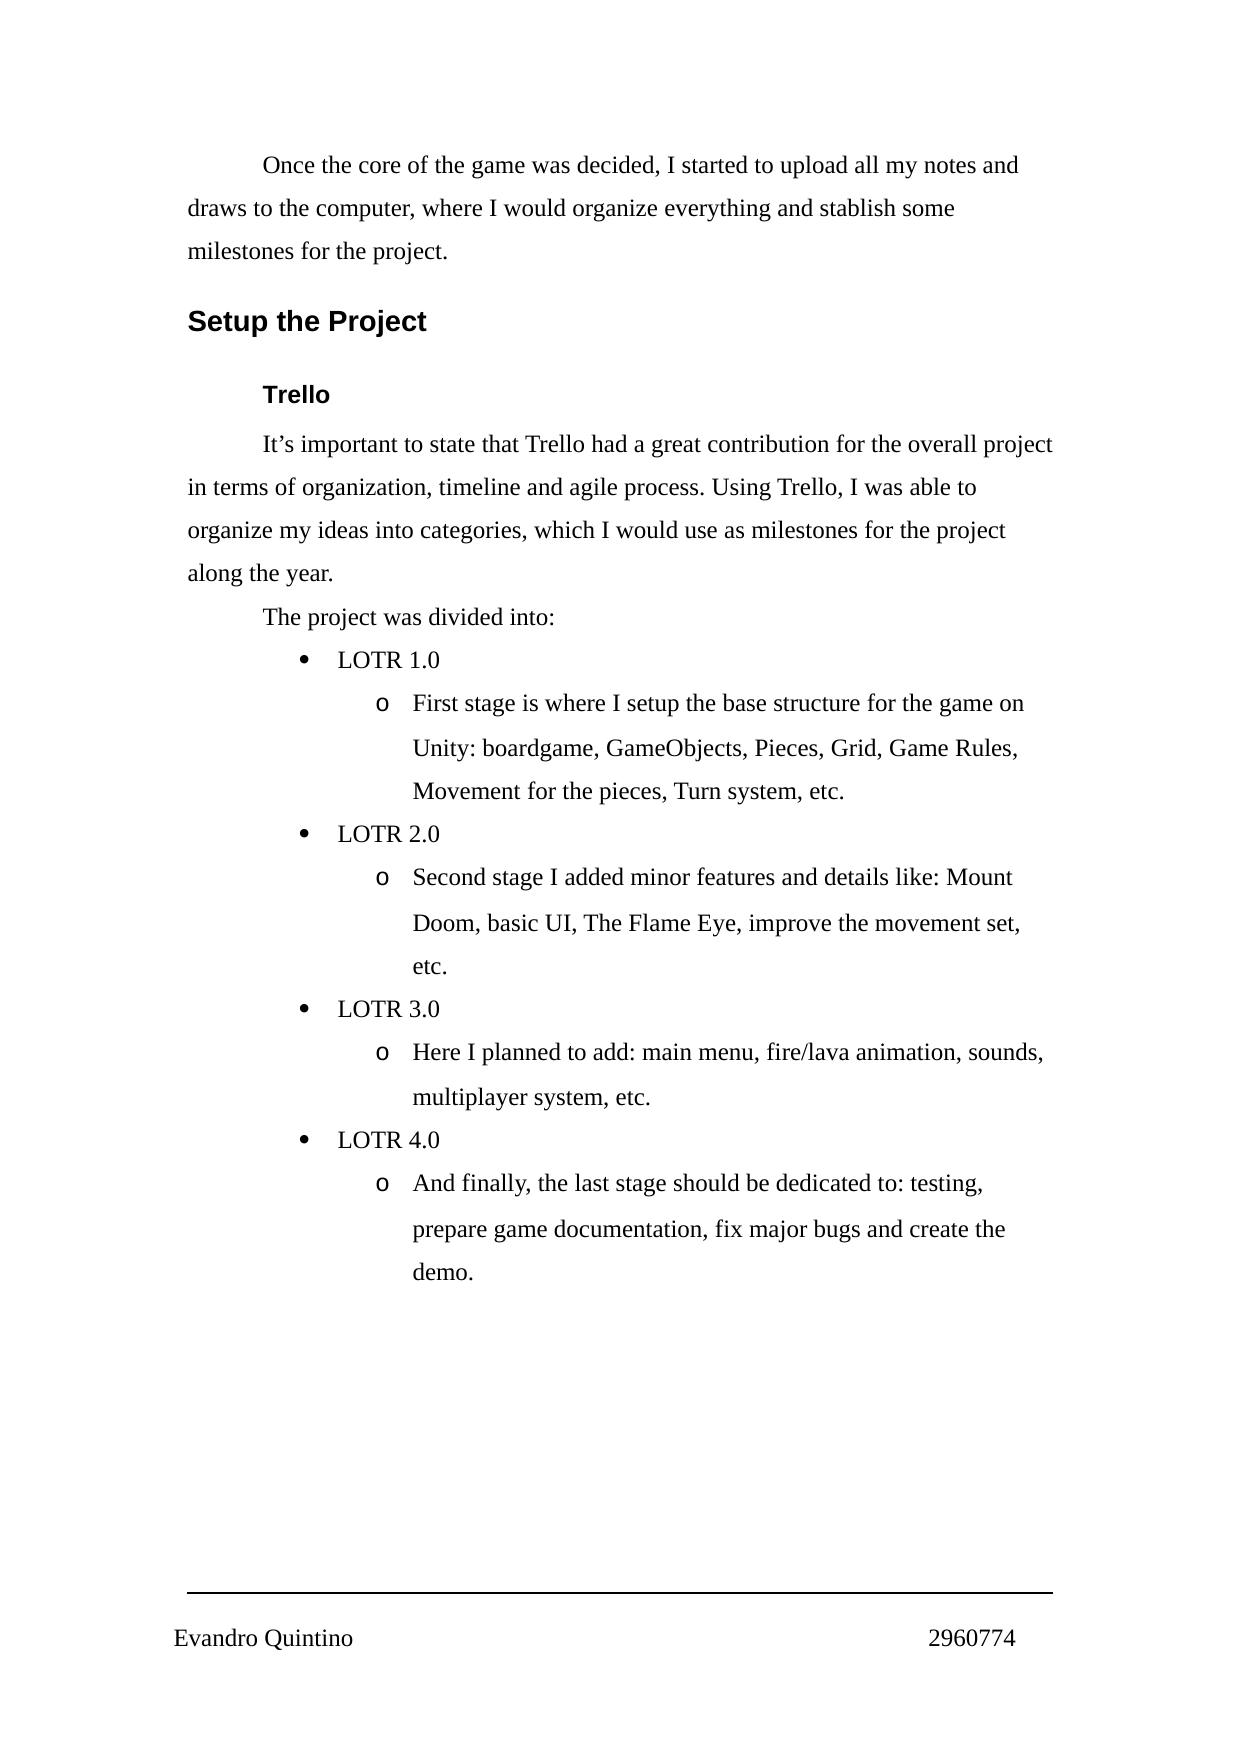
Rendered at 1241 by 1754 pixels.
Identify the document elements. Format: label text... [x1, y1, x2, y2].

list LOTR 4.0 [300, 1125, 1053, 1154]
subtitle Trello [187, 380, 1053, 408]
text It’s important to state that Trello had a great contribution for the overall project in terms of organization, timeline and agile process. Using Trello, I was able to organize my ideas into categories, which I would use as milestones for the project along the year. [187, 429, 1053, 587]
list Second stage I added minor features and details like: Mount Doom, basic UI, The Flame Eye, improve the movement set, etc. [375, 862, 1053, 979]
list LOTR 1.0 [300, 645, 1053, 673]
list LOTR 3.0 [300, 994, 1053, 1023]
list First stage is where I setup the base structure for the game on Unity: boardgame, GameObjects, Pieces, Grid, Game Rules, Movement for the pieces, Turn system, etc. [375, 688, 1053, 805]
list And finally, the last stage should be dedicated to: testing, prepare game documentation, fix major bugs and create the demo. [375, 1168, 1053, 1286]
text Once the core of the game was decided, I started to upload all my notes and draws to the computer, where I would organize everything and stablish some milestones for the project. [187, 150, 1053, 265]
list LOTR 2.0 [300, 819, 1053, 848]
list Here I planned to add: main menu, fire/lava animation, sounds, multiplayer system, etc. [375, 1037, 1053, 1111]
subtitle Setup the Project [187, 304, 1053, 338]
text The project was divided into: [187, 602, 1053, 630]
